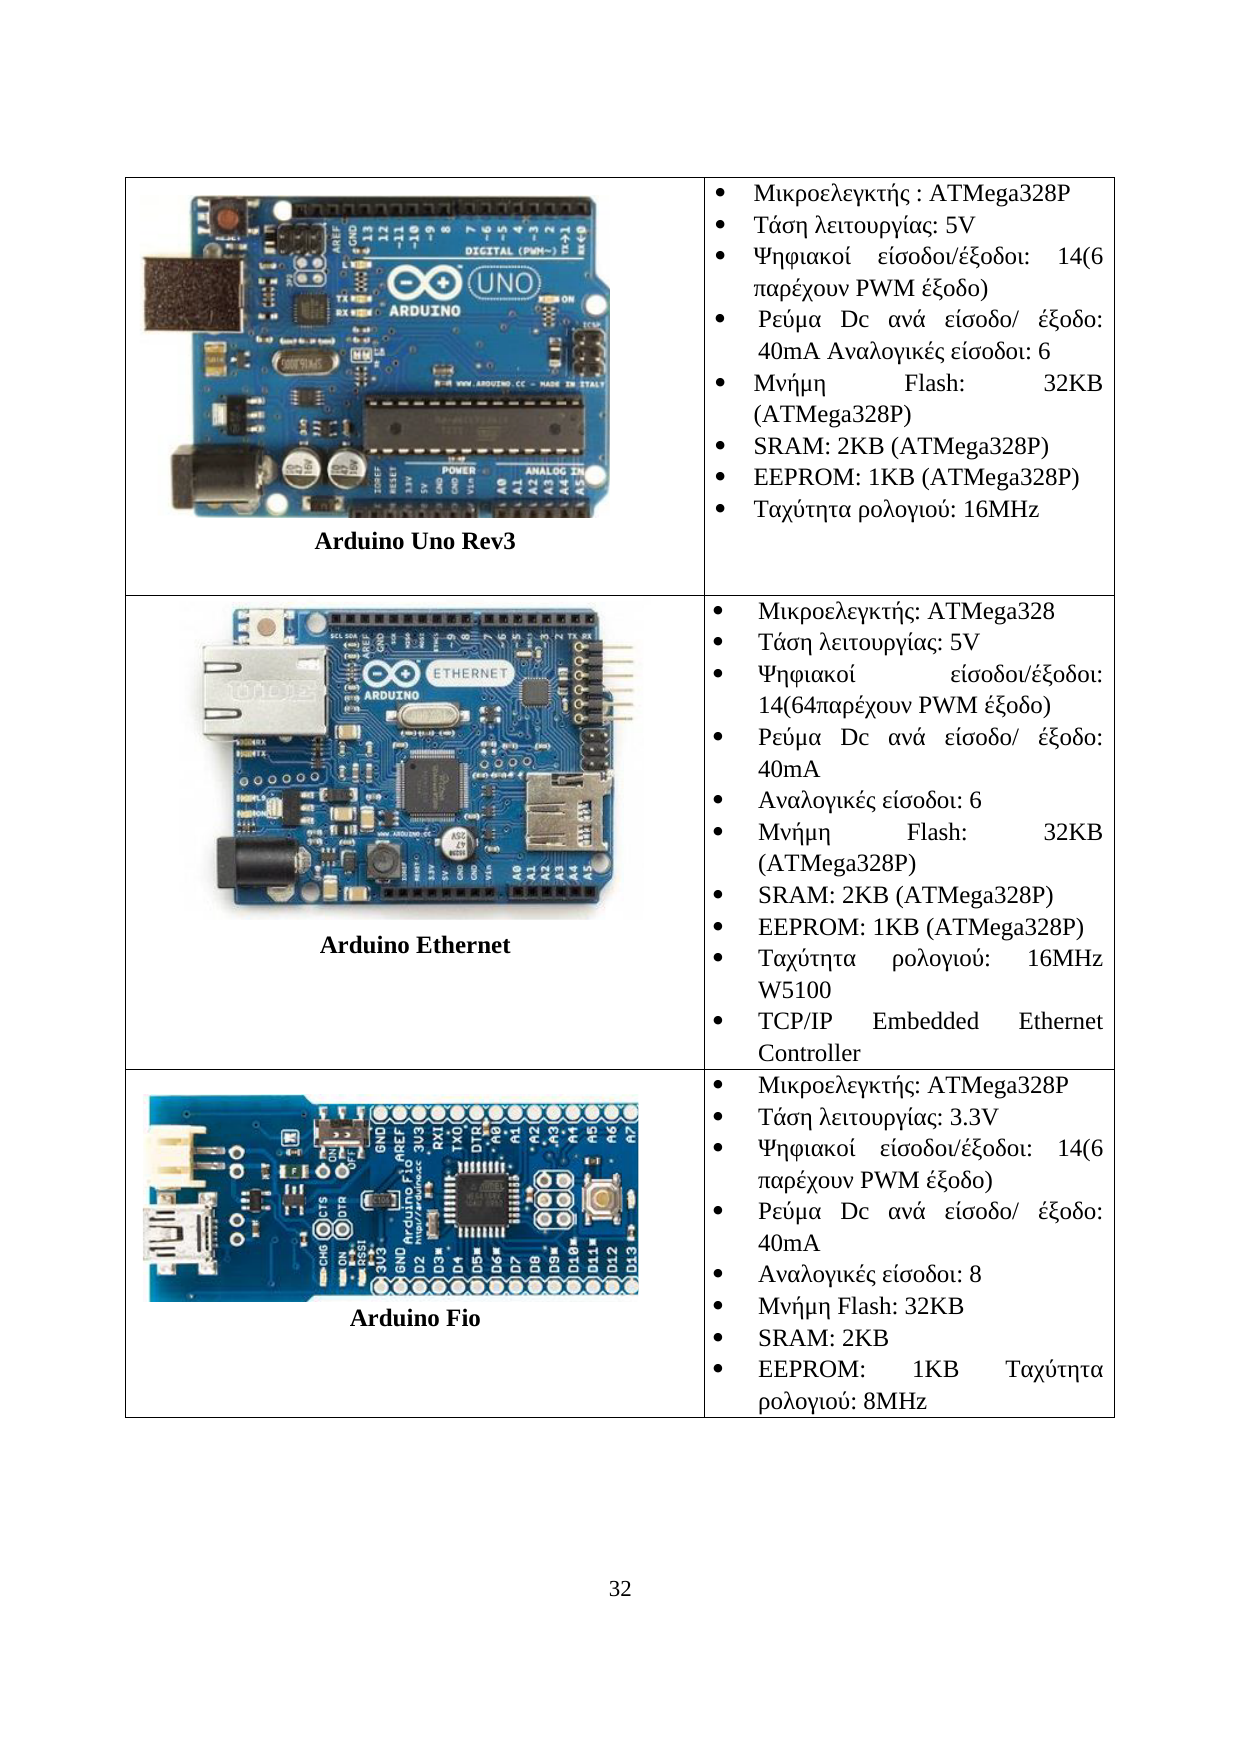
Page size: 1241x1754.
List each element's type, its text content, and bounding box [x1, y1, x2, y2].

picture [178, 596, 652, 928]
table_cell Μικροελεγκτής: ATMega328P Τάση λειτουργίας: 3.3V Ψηφιακοί είσοδοι/έξοδοι: 14(6 παρέχουν PWM έξοδο) Ρεύμα Dc ανά είσοδο/ έξοδο: 40mA Αναλογικές είσοδοι: 8 Μνήμη Flash: 32KB SRAM: 2KB EEPROM: 1KB Ταχύτητα ρολογιού: 8MHz [705, 1070, 1114, 1417]
table_cell Arduino Fio [126, 1070, 704, 1417]
table_cell Μικροελεγκτής : ATMega328P Τάση λειτουργίας: 5V Ψηφιακοί είσοδοι/έξοδοι: 14(6 παρέχουν PWM έξοδο) Ρεύμα Dc ανά είσοδο/ έξοδο: 40mA Αναλογικές είσοδοι: 6 Μνήμη Flash: 32KB (ATMega328P) SRAM: 2KB (ATMega328P) EEPROM: 1KB (ATMega328P) Ταχύτητα ρολογιού: 16MHz [705, 178, 1114, 595]
table_cell Arduino Uno Rev3 [126, 178, 704, 595]
table_cell Arduino Ethernet [126, 596, 704, 1069]
table_cell Μικροελεγκτής: ATMega328 Τάση λειτουργίας: 5V Ψηφιακοί είσοδοι/έξοδοι: 14(64παρέχουν PWM έξοδο) Ρεύμα Dc ανά είσοδο/ έξοδο: 40mA Αναλογικές είσοδοι: 6 Μνήμη Flash: 32KB (ATMega328P) SRAM: 2KB (ATMega328P) EEPROM: 1KB (ATMega328P) Ταχύτητα ρολογιού: 16MHz W5100 TCP/IP Embedded Ethernet Controller [705, 596, 1114, 1069]
